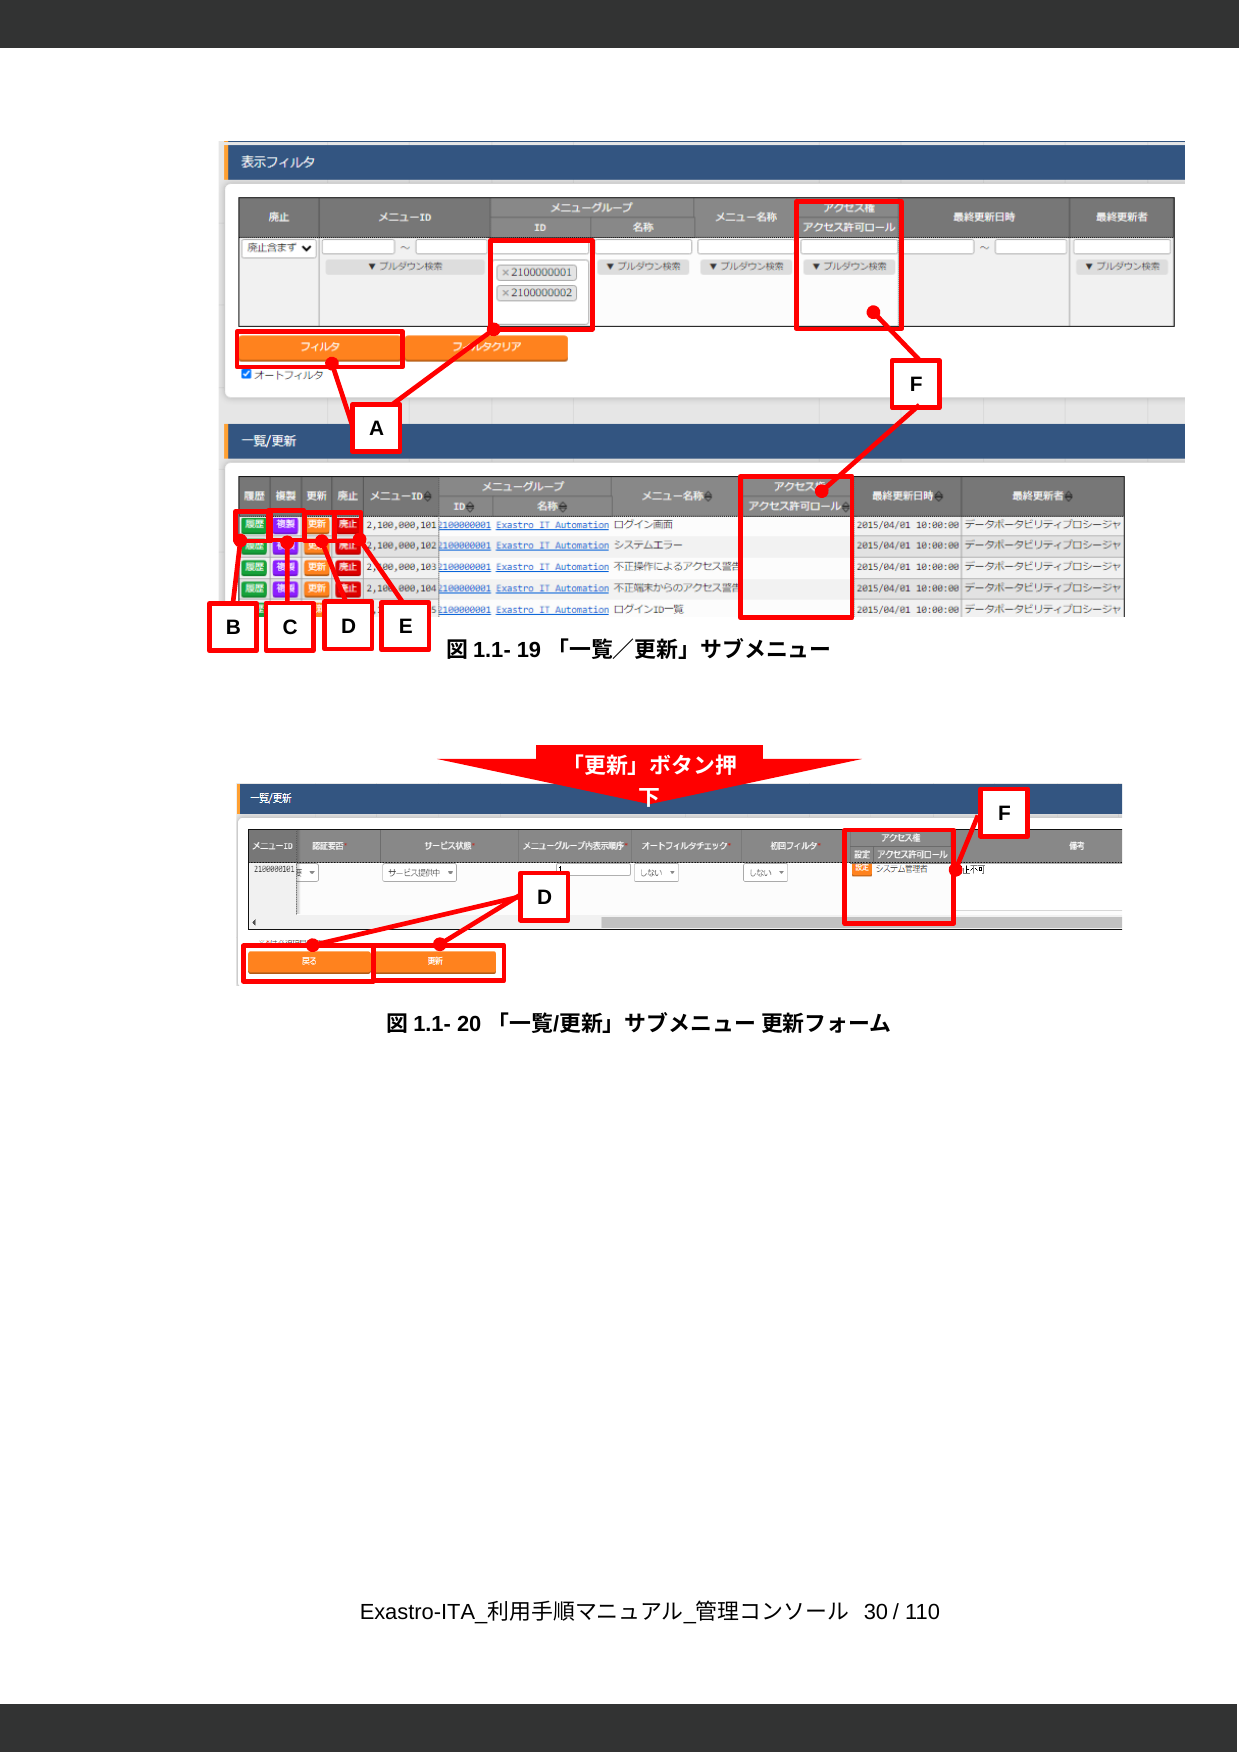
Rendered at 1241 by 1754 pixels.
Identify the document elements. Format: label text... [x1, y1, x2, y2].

picture [273, 513, 302, 538]
picture [218, 141, 1185, 617]
picture [337, 515, 359, 539]
picture [236, 542, 285, 617]
picture [0, 0, 1239, 48]
picture [799, 204, 899, 327]
picture [307, 515, 332, 539]
picture [327, 543, 397, 617]
text 図 1.1- 20 「一覧/更新」サブメニュー 更新フォーム [148, 992, 1130, 1051]
picture [236, 783, 1123, 986]
picture [238, 514, 266, 539]
text 図 1.1- 19 「一覧／更新」サブメニュー [148, 618, 1130, 678]
picture [0, 1704, 1237, 1752]
picture [743, 479, 850, 615]
picture [290, 542, 341, 617]
